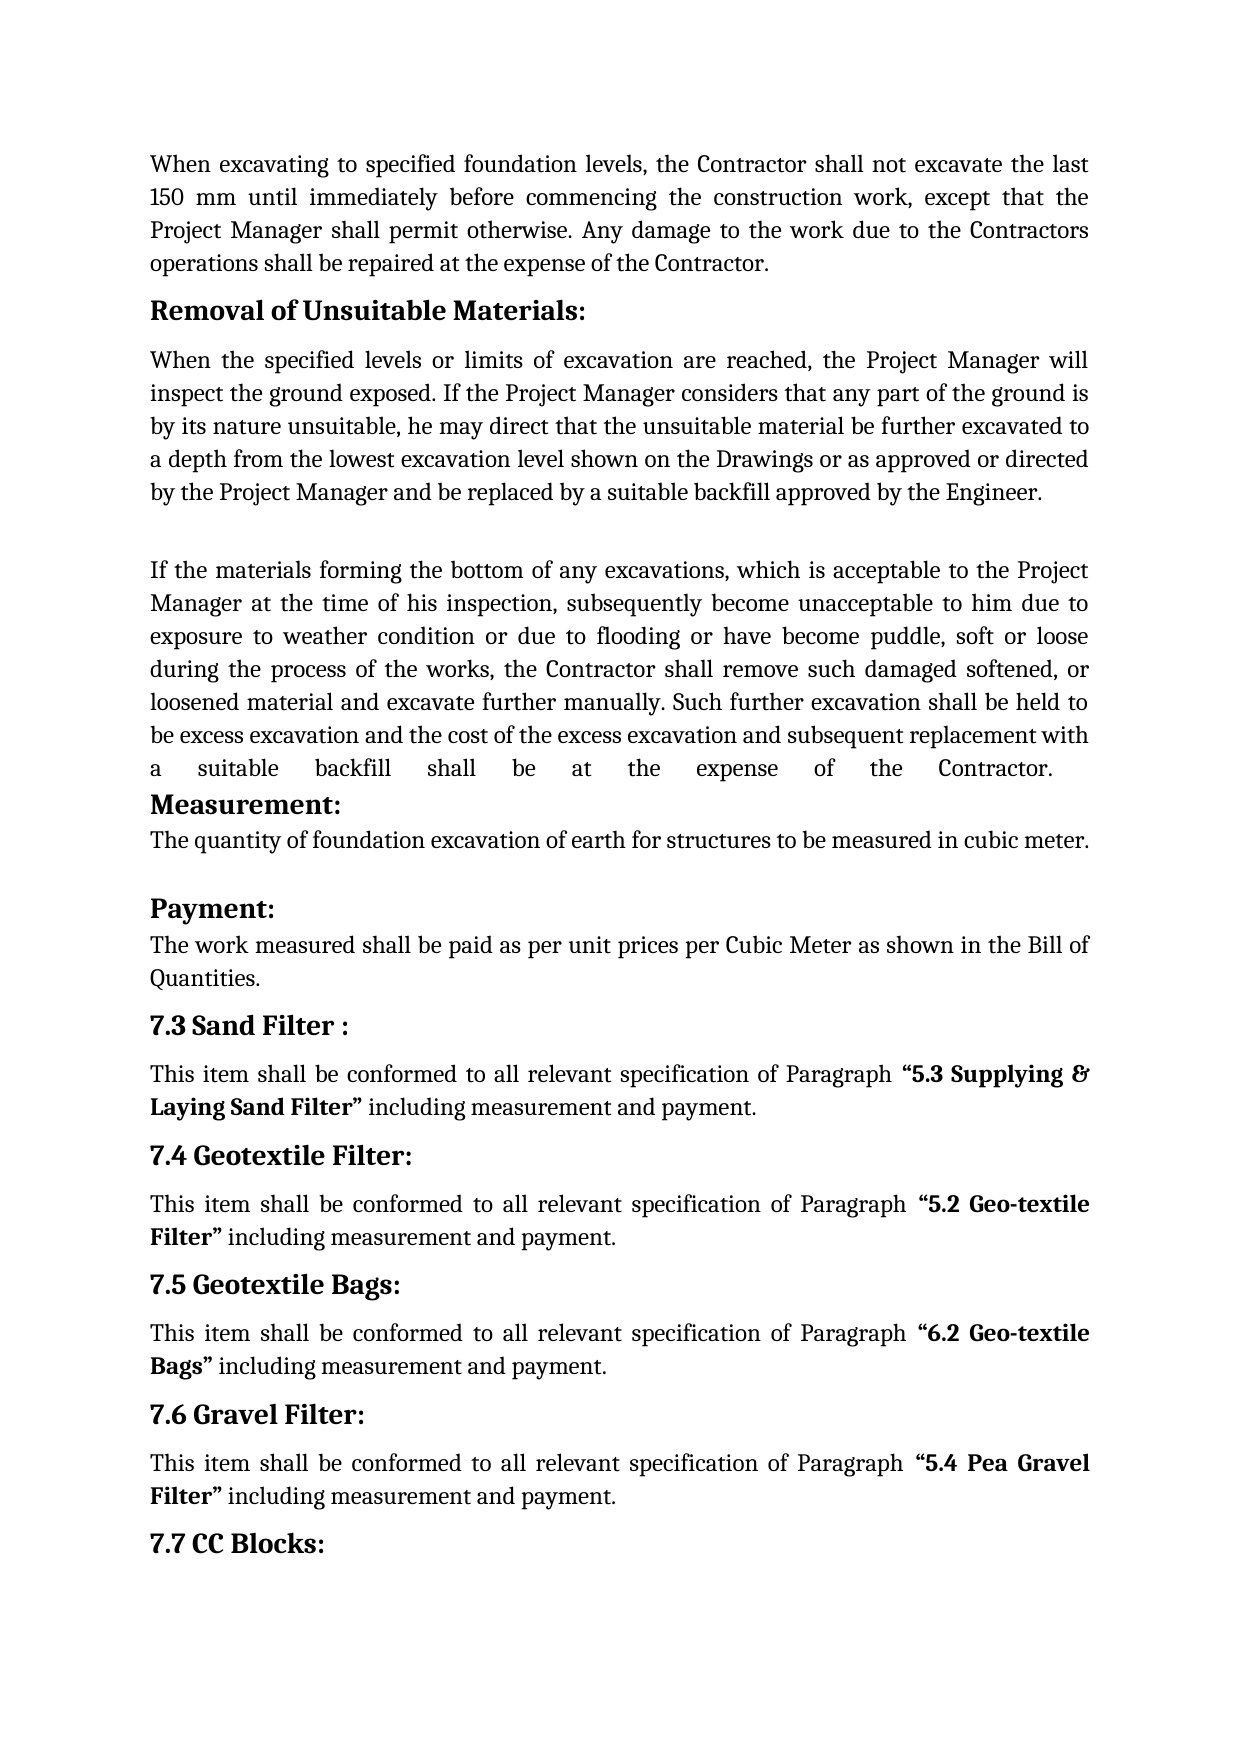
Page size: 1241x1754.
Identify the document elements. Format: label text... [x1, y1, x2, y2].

text This item shall be conformed to all relevant specification of Paragraph “6.2 Geo-textile Bags” including measurement and payment. [150, 1319, 1090, 1381]
text If the materials forming the bottom of any excavations, which is acceptable to the Project Manager at the time of his inspection, subsequently become unacceptable to him due to exposure to weather condition or due to flooding or have become puddle, soft or loose during the process of the works, the Contractor shall remove such damaged softened, or loosened material and excavate further manually. Such further excavation shall be held to be excess excavation and the cost of the excess excavation and subsequent replacement with a suitable backfill shall be at the expense of the Contractor. Measurement: The quantity of foundation excavation of earth for structures to be measured in cubic meter. Payment: The work measured shall be paid as per unit prices per Cubic Meter as shown in the Bill of Quantities. [150, 523, 1090, 992]
text 7.3 Sand Filter : [150, 1009, 1090, 1043]
text 7.7 CC Blocks: [150, 1527, 1090, 1561]
text 7.6 Gravel Filter: [150, 1398, 1090, 1431]
text 7.5 Geotextile Bags: [150, 1268, 1090, 1302]
text When excavating to specified foundation levels, the Contractor shall not excavate the last 150 mm until immediately before commencing the construction work, except that the Project Manager shall permit otherwise. Any damage to the work due to the Contractors operations shall be repaired at the expense of the Contractor. [150, 150, 1090, 278]
text This item shall be conformed to all relevant specification of Paragraph “5.3 Supplying & Laying Sand Filter” including measurement and payment. [150, 1060, 1090, 1122]
text When the specified levels or limits of excavation are reached, the Project Manager will inspect the ground exposed. If the Project Manager considers that any part of the ground is by its nature unsuitable, he may direct that the unsuitable material be further excavated to a depth from the lowest excavation level shown on the Drawings or as approved or directed by the Project Manager and be replaced by a suitable backfill approved by the Engineer. [150, 346, 1090, 506]
text This item shall be conformed to all relevant specification of Paragraph “5.2 Geo-textile Filter” including measurement and payment. [150, 1190, 1090, 1251]
text 7.4 Geotextile Filter: [150, 1139, 1090, 1172]
text Removal of Unsuitable Materials: [150, 294, 1090, 328]
text This item shall be conformed to all relevant specification of Paragraph “5.4 Pea Gravel Filter” including measurement and payment. [150, 1449, 1090, 1511]
